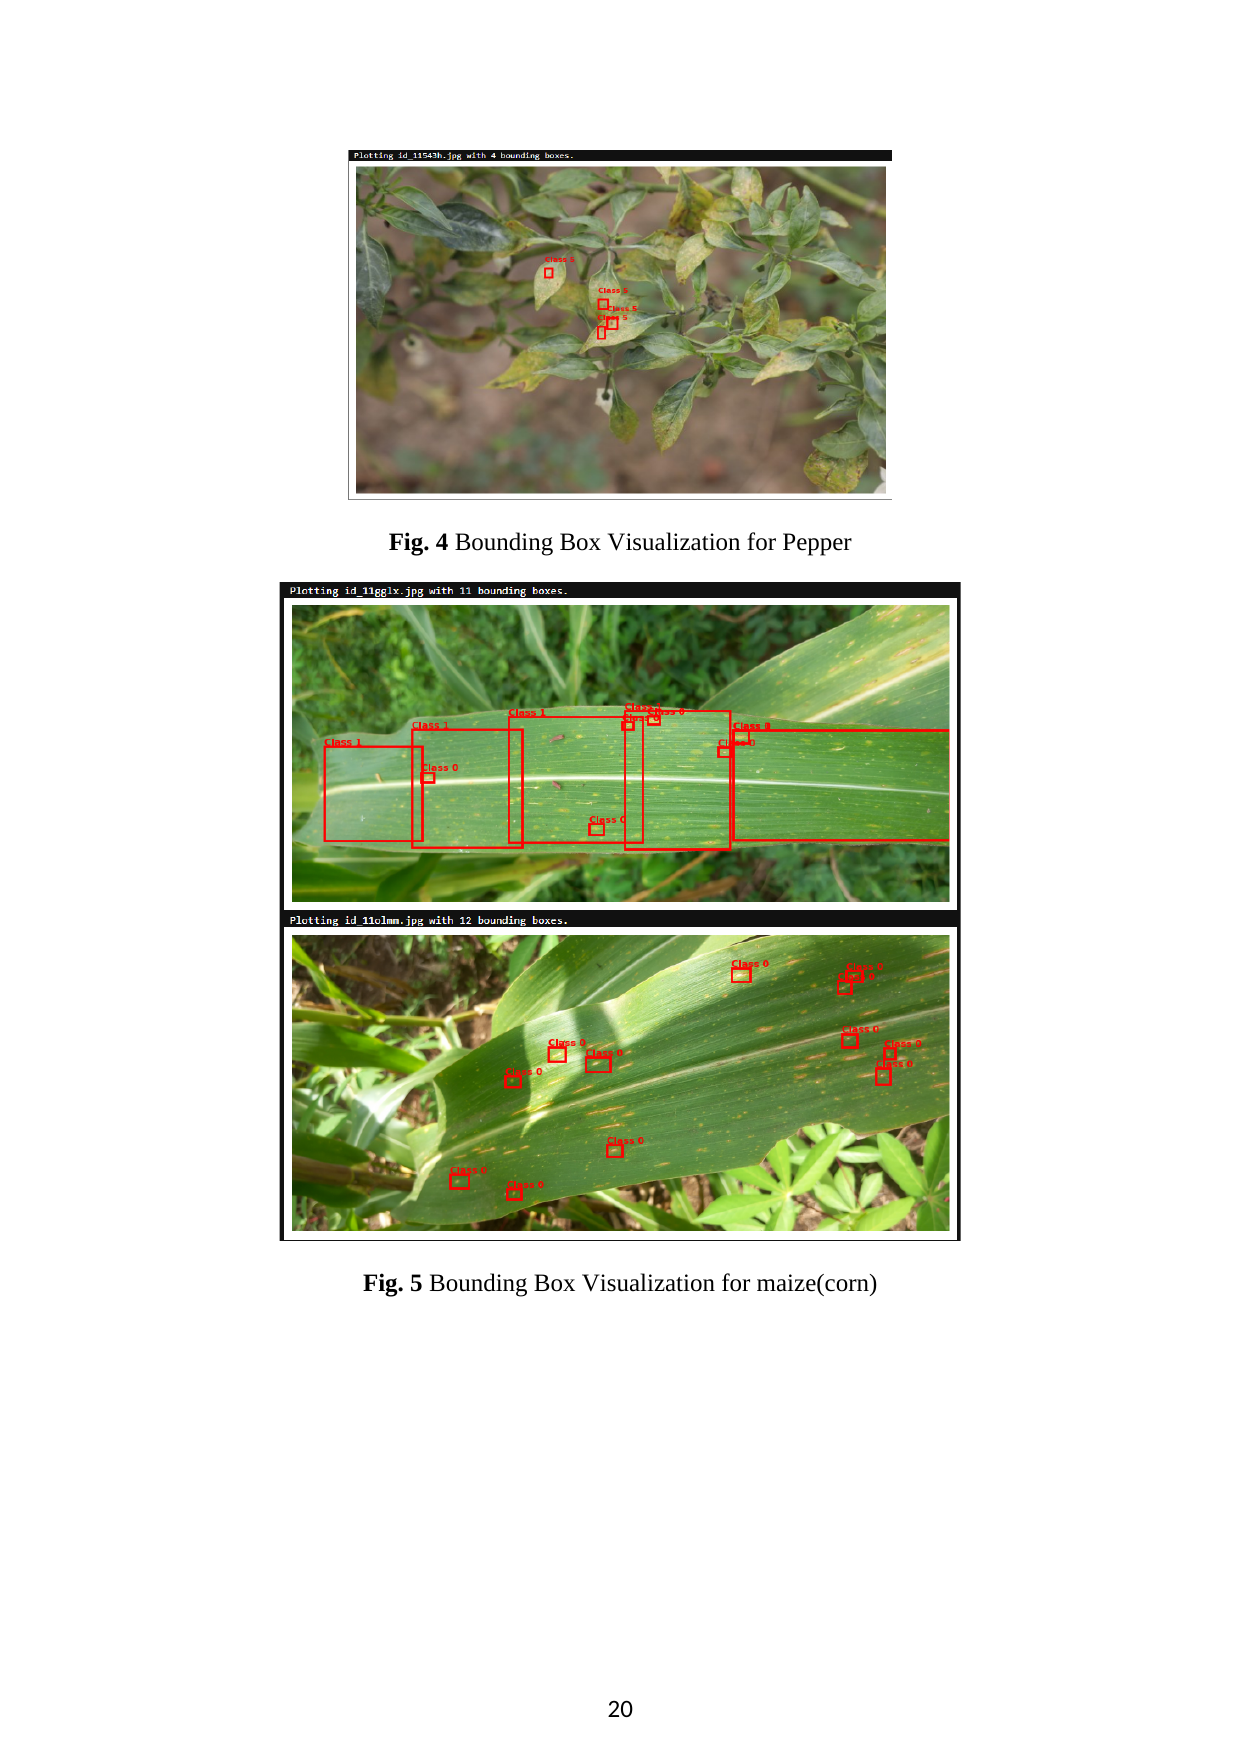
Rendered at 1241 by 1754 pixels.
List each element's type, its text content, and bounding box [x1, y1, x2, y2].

picture [279, 582, 961, 1241]
picture [348, 150, 892, 500]
text Fig. 4 Bounding Box Visualization for Pepper [150, 527, 1090, 556]
text Fig. 5 Bounding Box Visualization for maize(corn) [150, 1268, 1090, 1297]
